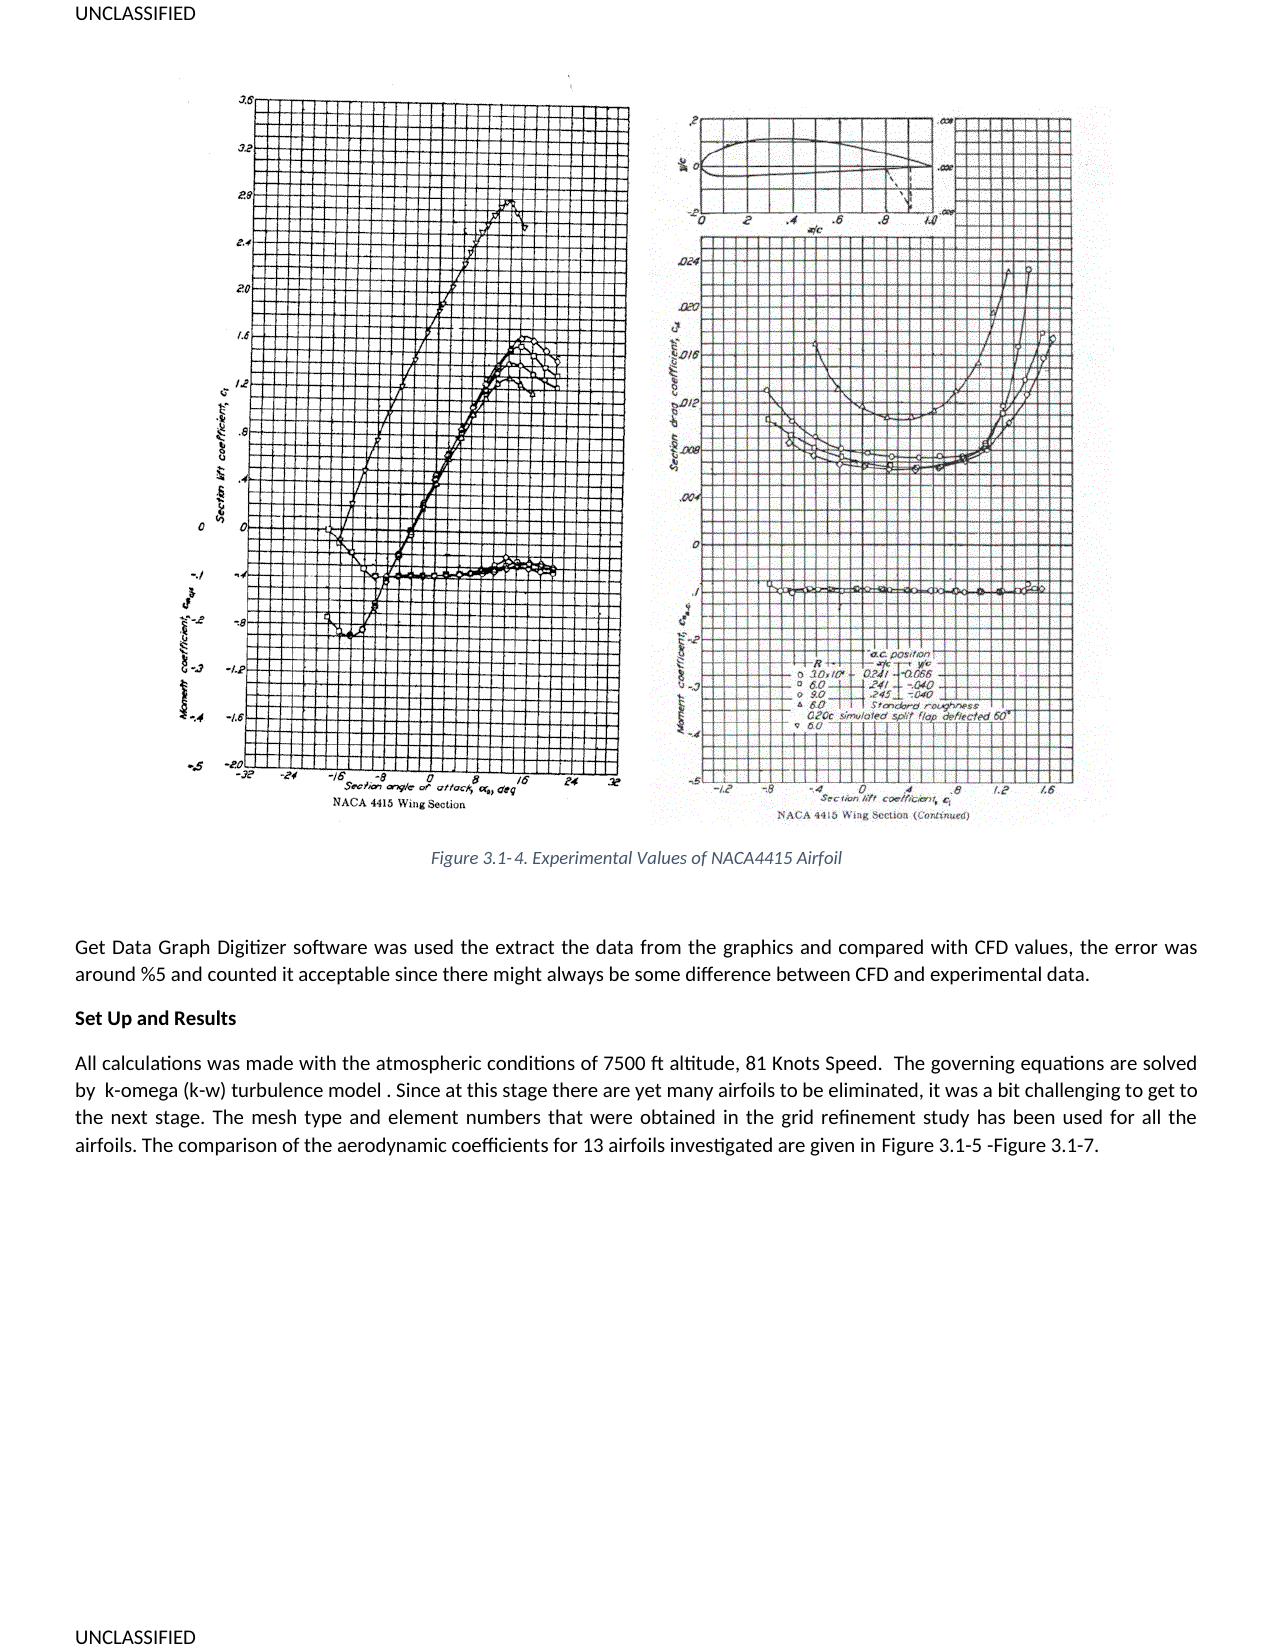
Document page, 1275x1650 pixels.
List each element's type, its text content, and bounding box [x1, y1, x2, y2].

text All calculations was made with the atmospheric conditions of 7500 ft altitude, 81 Knots Speed. The governing equations are solved by k-omega (k-w) turbulence model . Since at this stage there are yet many airfoils to be eliminated, it was a bit challenging to get to the next stage. The mesh type and element numbers that were obtained in the grid refinement study has been used for all the airfoils. The comparison of the aerodynamic coefficients for 13 airfoils investigated are given in Figure 3.1-5 -Figure 3.1-7. [75, 1050, 1200, 1157]
text Figure 3.1-4. Experimental Values of NACA4415 Airfoil [75, 846, 1200, 869]
text Set Up and Results [75, 1006, 1200, 1031]
picture [159, 75, 1116, 828]
text Get Data Graph Digitizer software was used the extract the data from the graphics and compared with CFD values, the error was around %5 and counted it acceptable since there might always be some difference between CFD and experimental data. [75, 934, 1200, 987]
